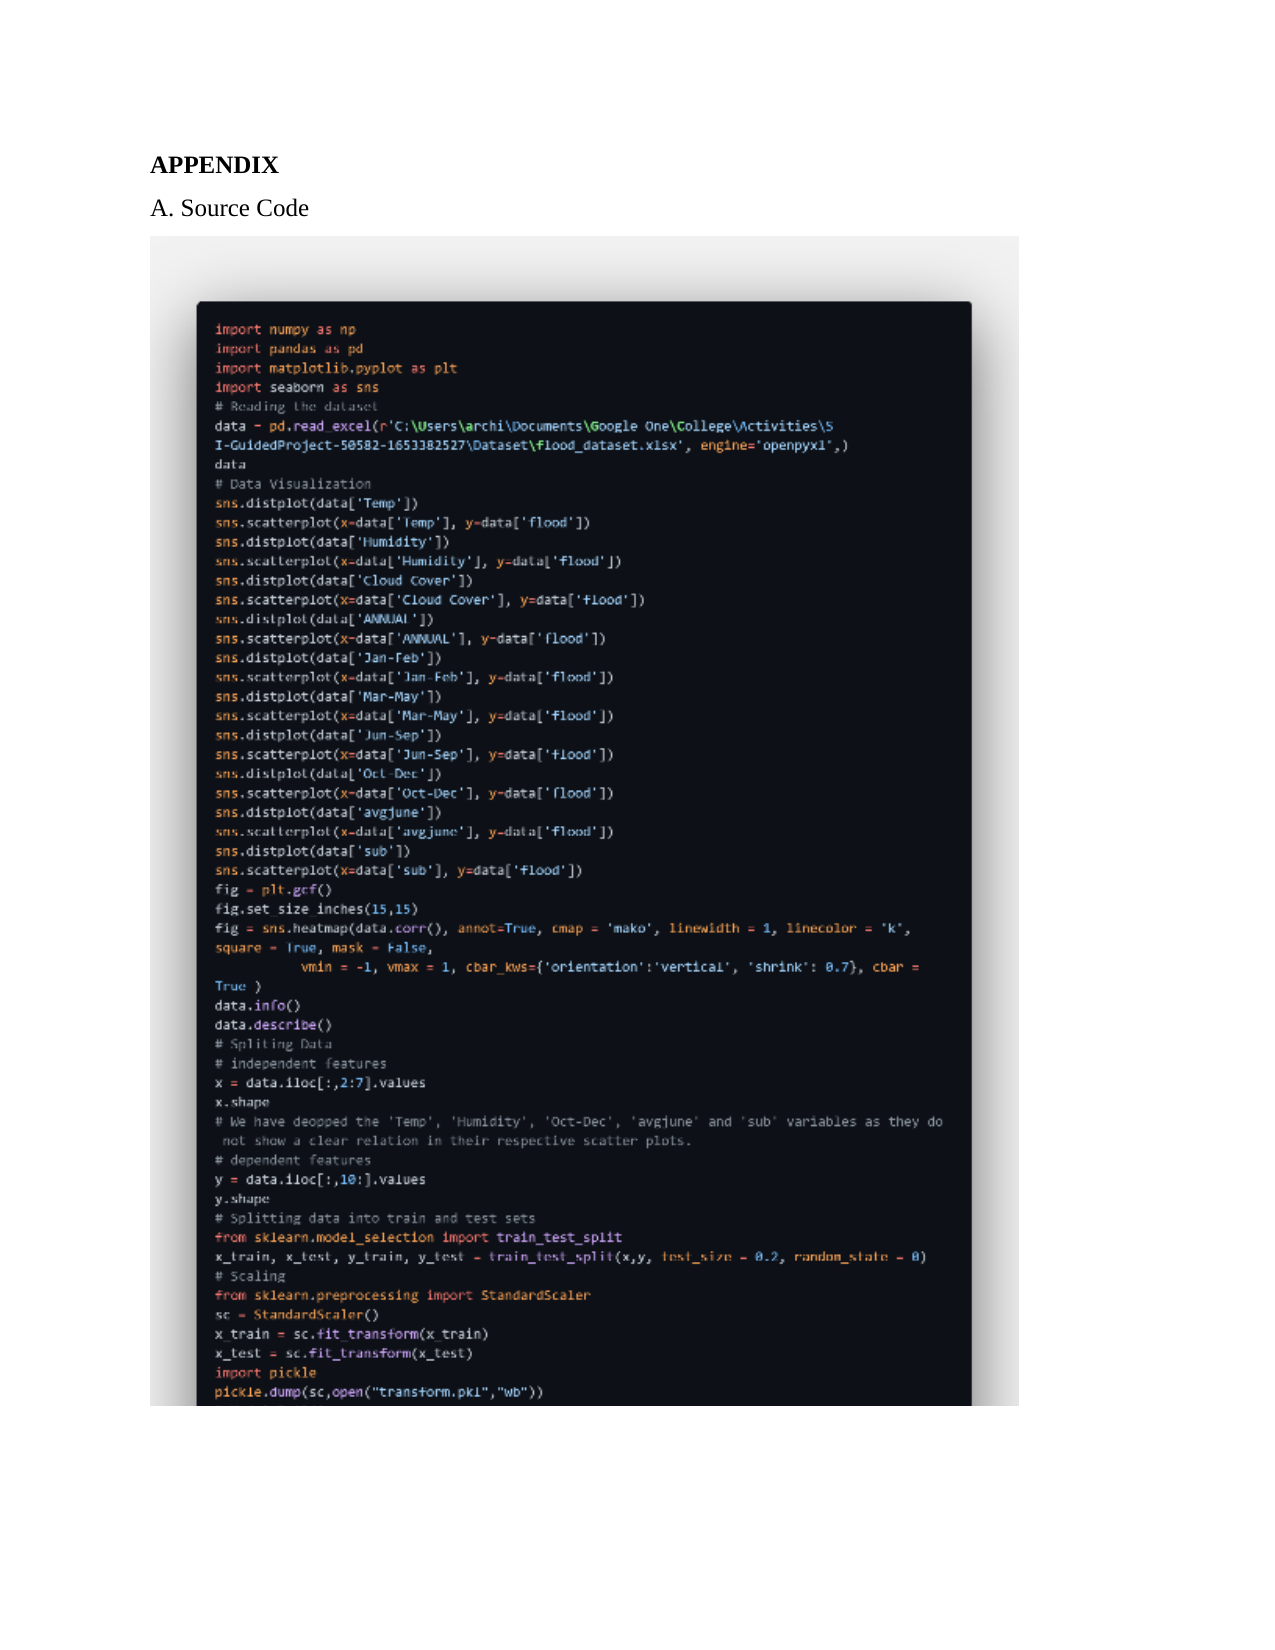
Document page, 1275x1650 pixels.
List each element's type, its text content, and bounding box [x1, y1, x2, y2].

text APPENDIX [150, 150, 1125, 179]
text A. Source Code [150, 193, 1125, 222]
picture [150, 236, 1019, 1406]
